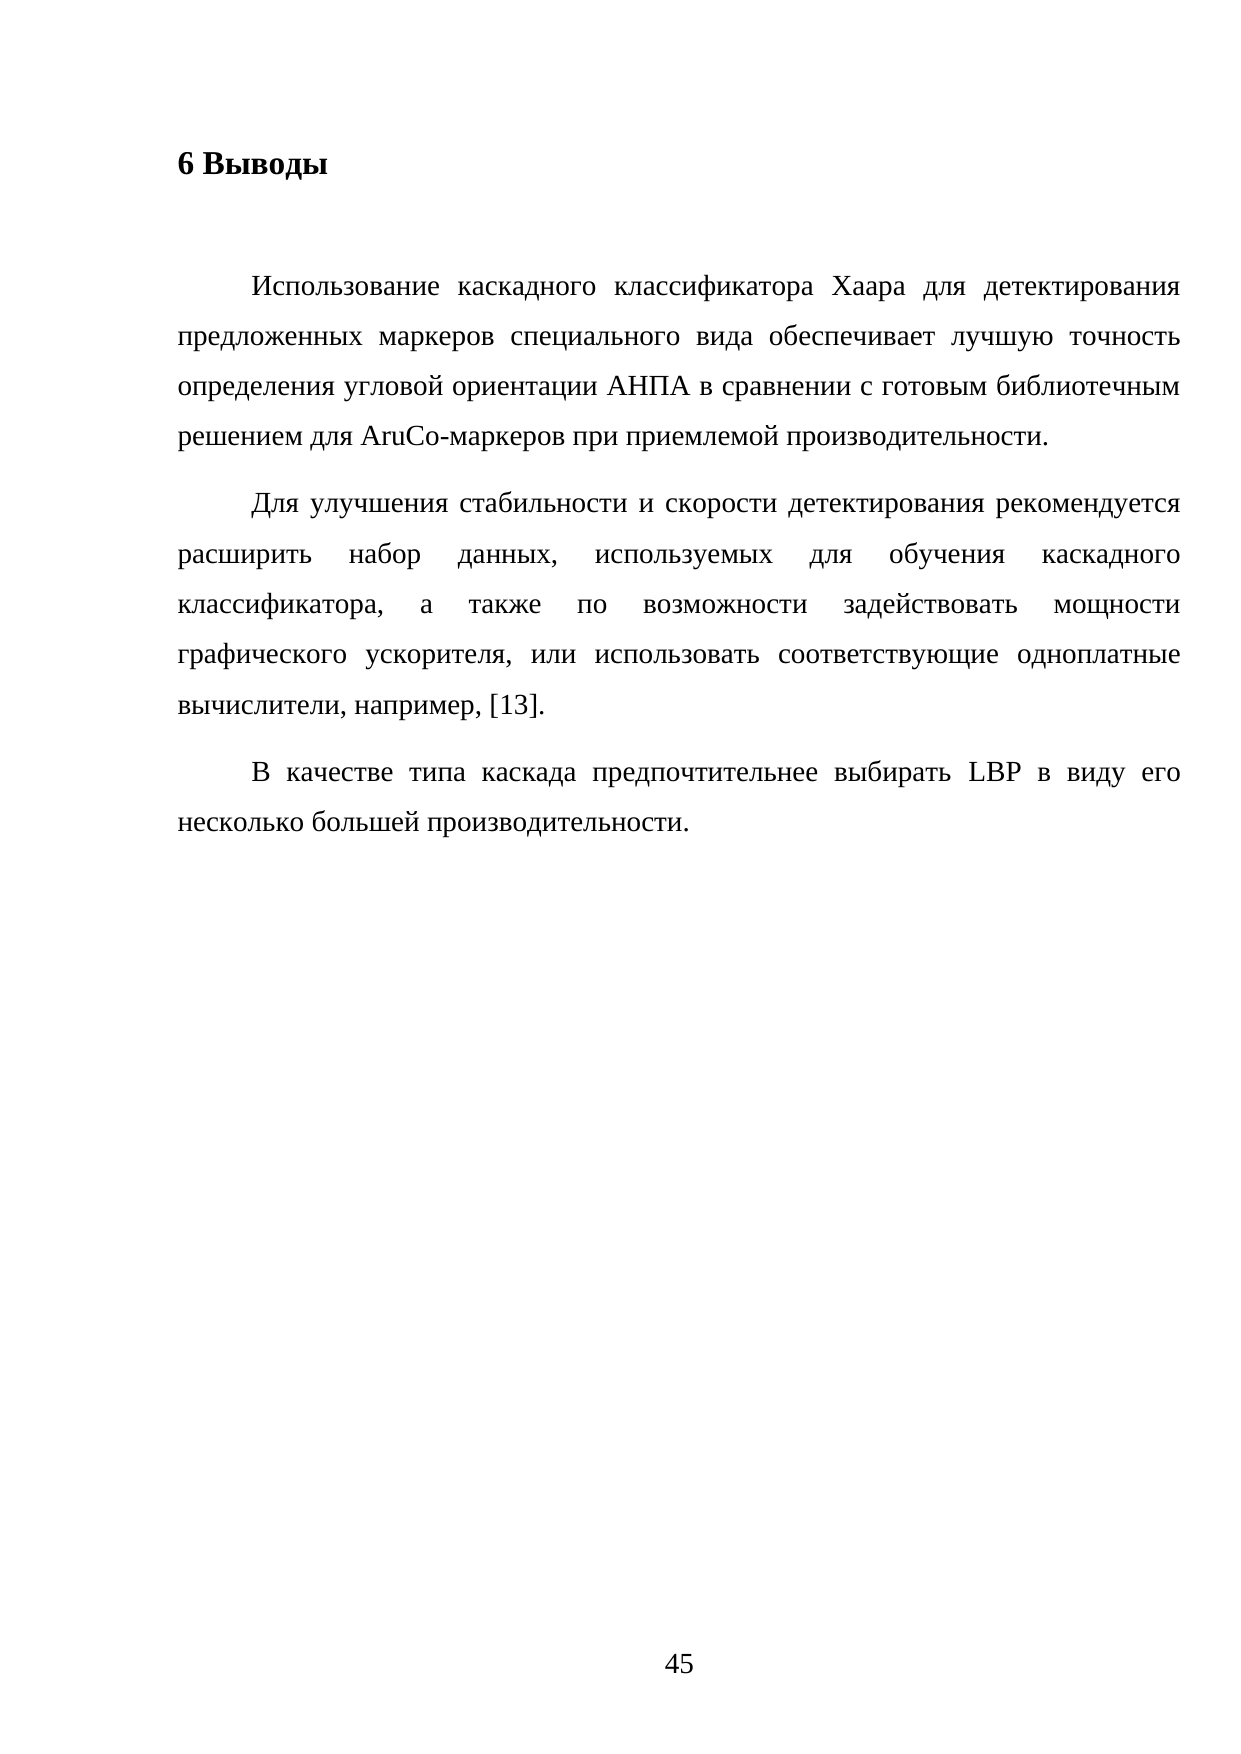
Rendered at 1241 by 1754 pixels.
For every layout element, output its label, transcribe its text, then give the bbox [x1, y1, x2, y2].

text Использование каскадного классификатора Хаара для детектирования предложенных маркеров специального вида обеспечивает лучшую точность определения угловой ориентации АНПА в сравнении с готовым библиотечным решением для AruCo-маркеров при приемлемой производительности. [177, 268, 1181, 452]
text Для улучшения стабильности и скорости детектирования рекомендуется расширить набор данных, используемых для обучения каскадного классификатора, а также по возможности задействовать мощности графического ускорителя, или использовать соответствующие одноплатные вычислители, например, [13]. [177, 486, 1181, 720]
subtitle 6 Выводы [177, 143, 1181, 181]
text В качестве типа каскада предпочтительнее выбирать LBP в виду его несколько большей производительности. [177, 754, 1181, 838]
